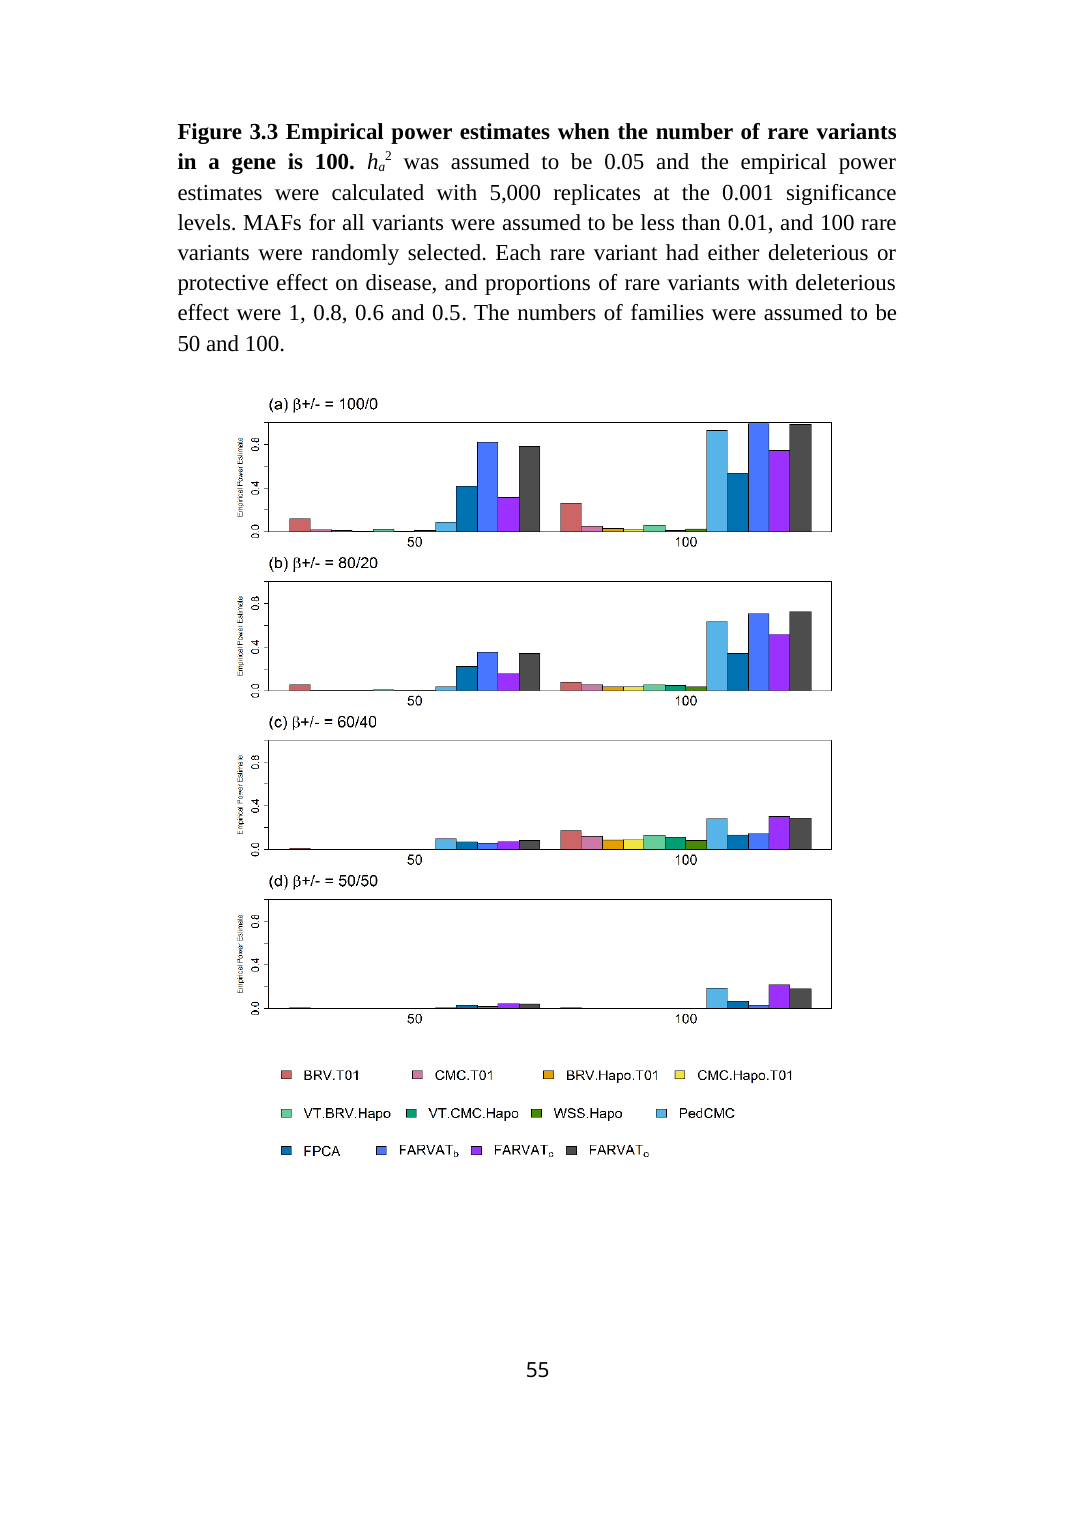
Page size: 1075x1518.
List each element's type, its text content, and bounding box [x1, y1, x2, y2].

picture [227, 390, 848, 1217]
text Figure 3.3 Empirical power estimates when the number of rare variants in a gene is 100. ha2 was assumed to be 0.05 and the empirical power estimates were calculated with 5,000 replicates at the 0.001 significance levels. MAFs for all variants were assumed to be less than 0.01, and 100 rare variants were randomly selected. Each rare variant had either deleterious or protective effect on disease, and proportions of rare variants with deleterious effect were 1, 0.8, 0.6 and 0.5. The numbers of families were assumed to be 50 and 100. [177, 118, 898, 356]
